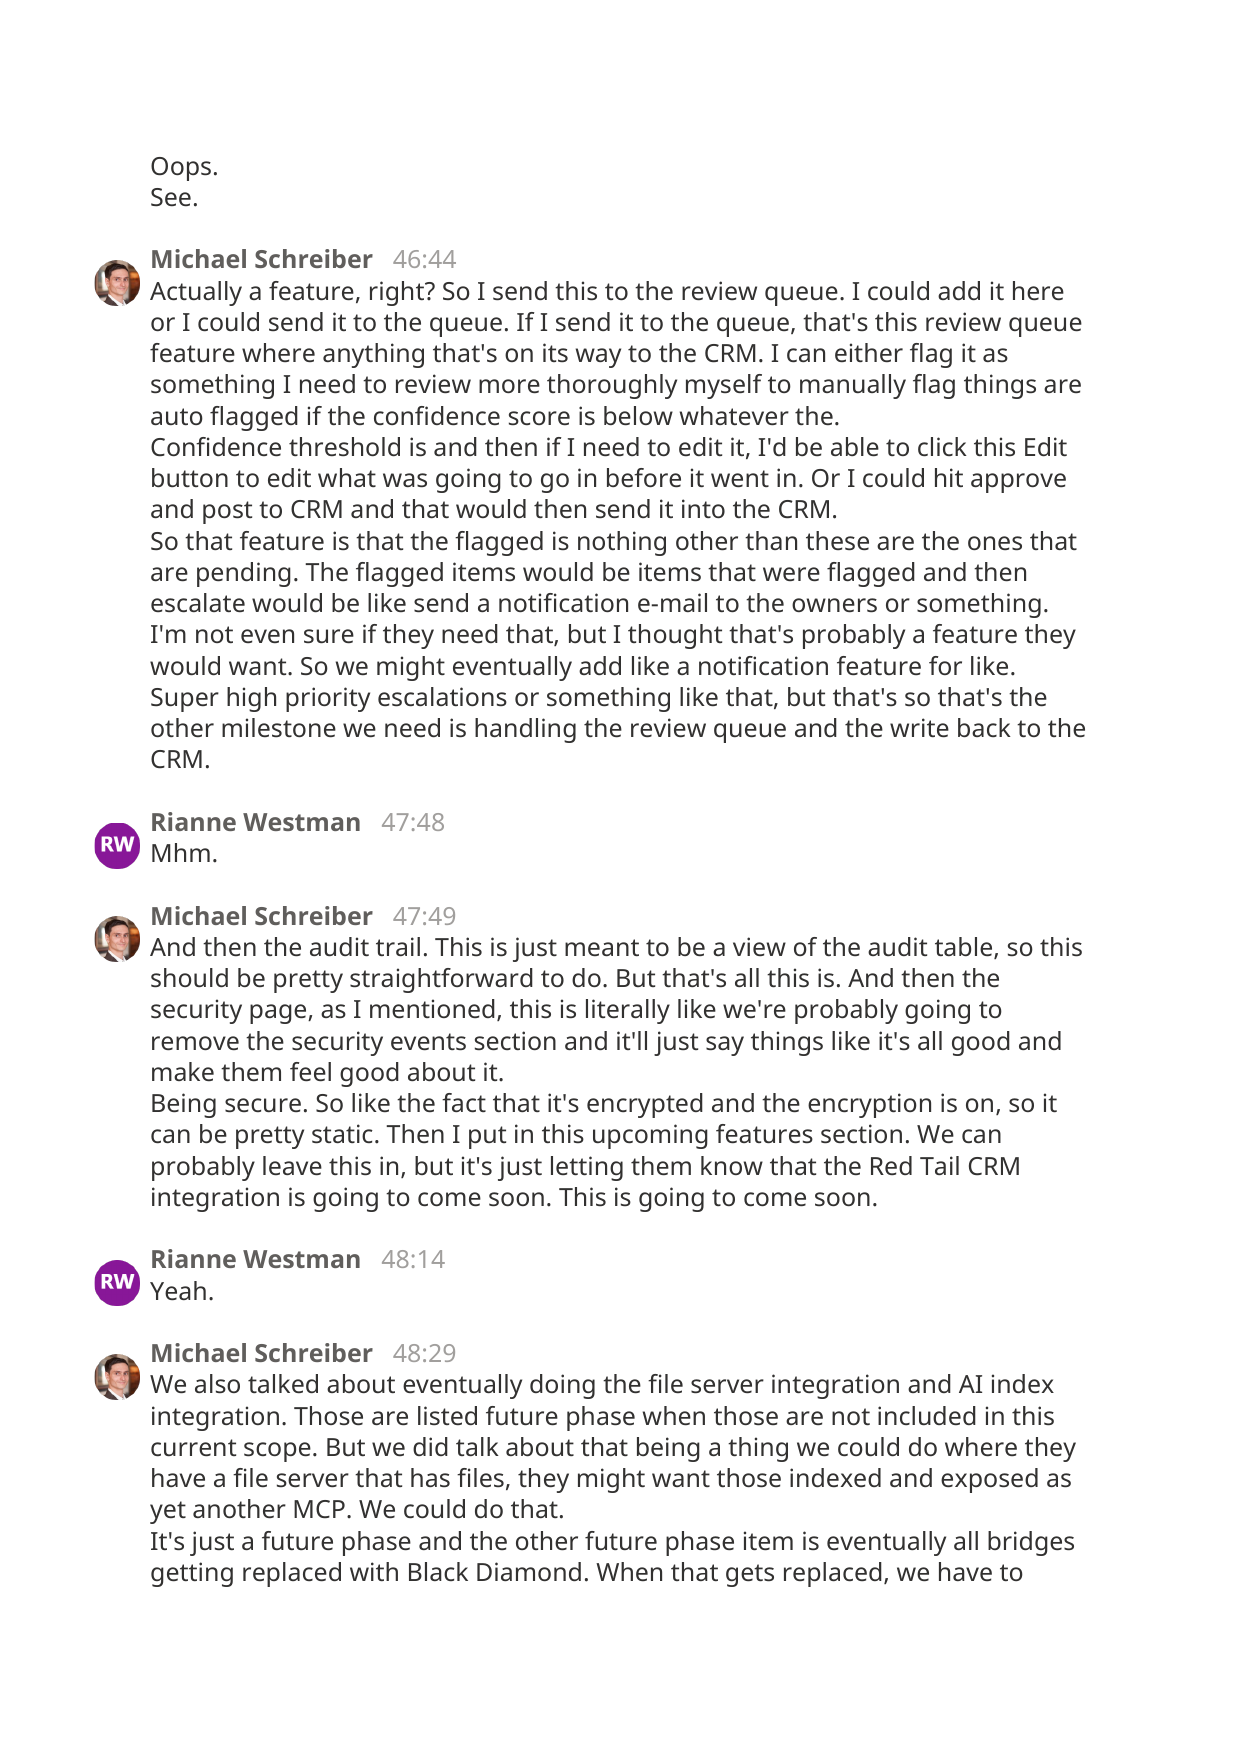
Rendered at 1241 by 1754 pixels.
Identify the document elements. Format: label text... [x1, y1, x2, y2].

text Michael Schreiber 47:49 And then the audit trail. This is just meant to be a view of the audit table, so this should be pretty straightforward to do. But that's all this is. And then the security page, as I mentioned, this is literally like we're probably going to remove the security events section and it'll just say things like it's all good and make them feel good about it. Being secure. So like the fact that it's encrypted and the encryption is on, so it can be pretty static. Then I put in this upcoming features section. We can probably leave this in, but it's just letting them know that the Red Tail CRM integration is going to come soon. This is going to come soon. [150, 869, 1090, 1212]
picture [94, 823, 140, 869]
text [150, 1306, 1090, 1587]
picture [94, 916, 140, 962]
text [150, 150, 1090, 212]
picture [94, 260, 140, 306]
text Rianne Westman 48:14 Yeah. [150, 1212, 1090, 1306]
picture [94, 1354, 140, 1400]
text Rianne Westman 47:48 Mhm. [150, 775, 1090, 869]
text Michael Schreiber 46:44 Actually a feature, right? So I send this to the review queue. I could add it here or I could send it to the queue. If I send it to the queue, that's this review queue feature where anything that's on its way to the CRM. I can either flag it as something I need to review more thoroughly myself to manually flag things are auto flagged if the confidence score is below whatever the. Confidence threshold is and then if I need to edit it, I'd be able to click this Edit button to edit what was going to go in before it went in. Or I could hit approve and post to CRM and that would then send it into the CRM. So that feature is that the flagged is nothing other than these are the ones that are pending. The flagged items would be items that were flagged and then escalate would be like send a notification e-mail to the owners or something. I'm not even sure if they need that, but I thought that's probably a feature they would want. So we might eventually add like a notification feature for like. Super high priority escalations or something like that, but that's so that's the other milestone we need is handling the review queue and the write back to the CRM. [150, 212, 1090, 775]
picture [94, 1260, 140, 1306]
